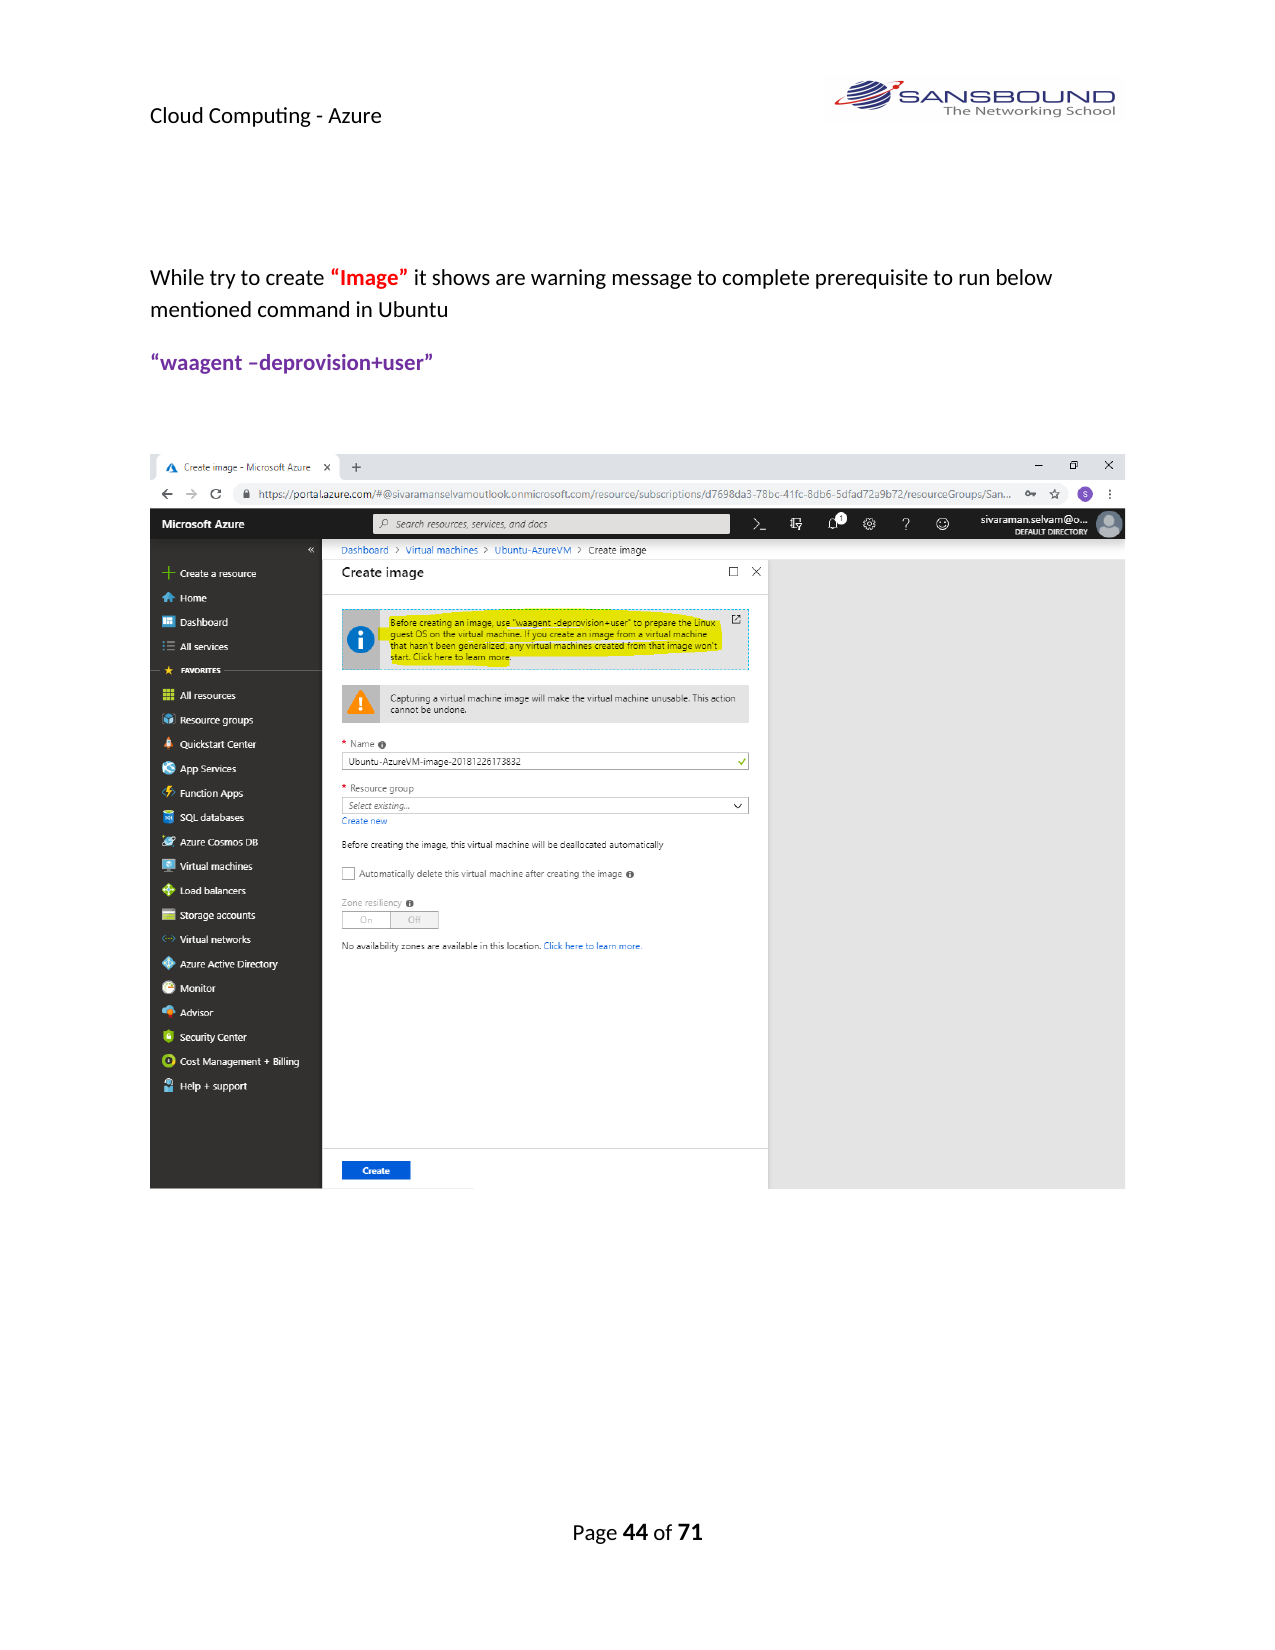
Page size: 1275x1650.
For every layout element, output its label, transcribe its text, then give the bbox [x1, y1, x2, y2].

picture [823, 75, 1125, 124]
text While try to create “Image” it shows are warning message to complete prerequisite to run below mentioned command in Ubuntu [150, 263, 1125, 323]
picture [150, 454, 1125, 1189]
text “waagent –deprovision+user” [150, 348, 1125, 376]
